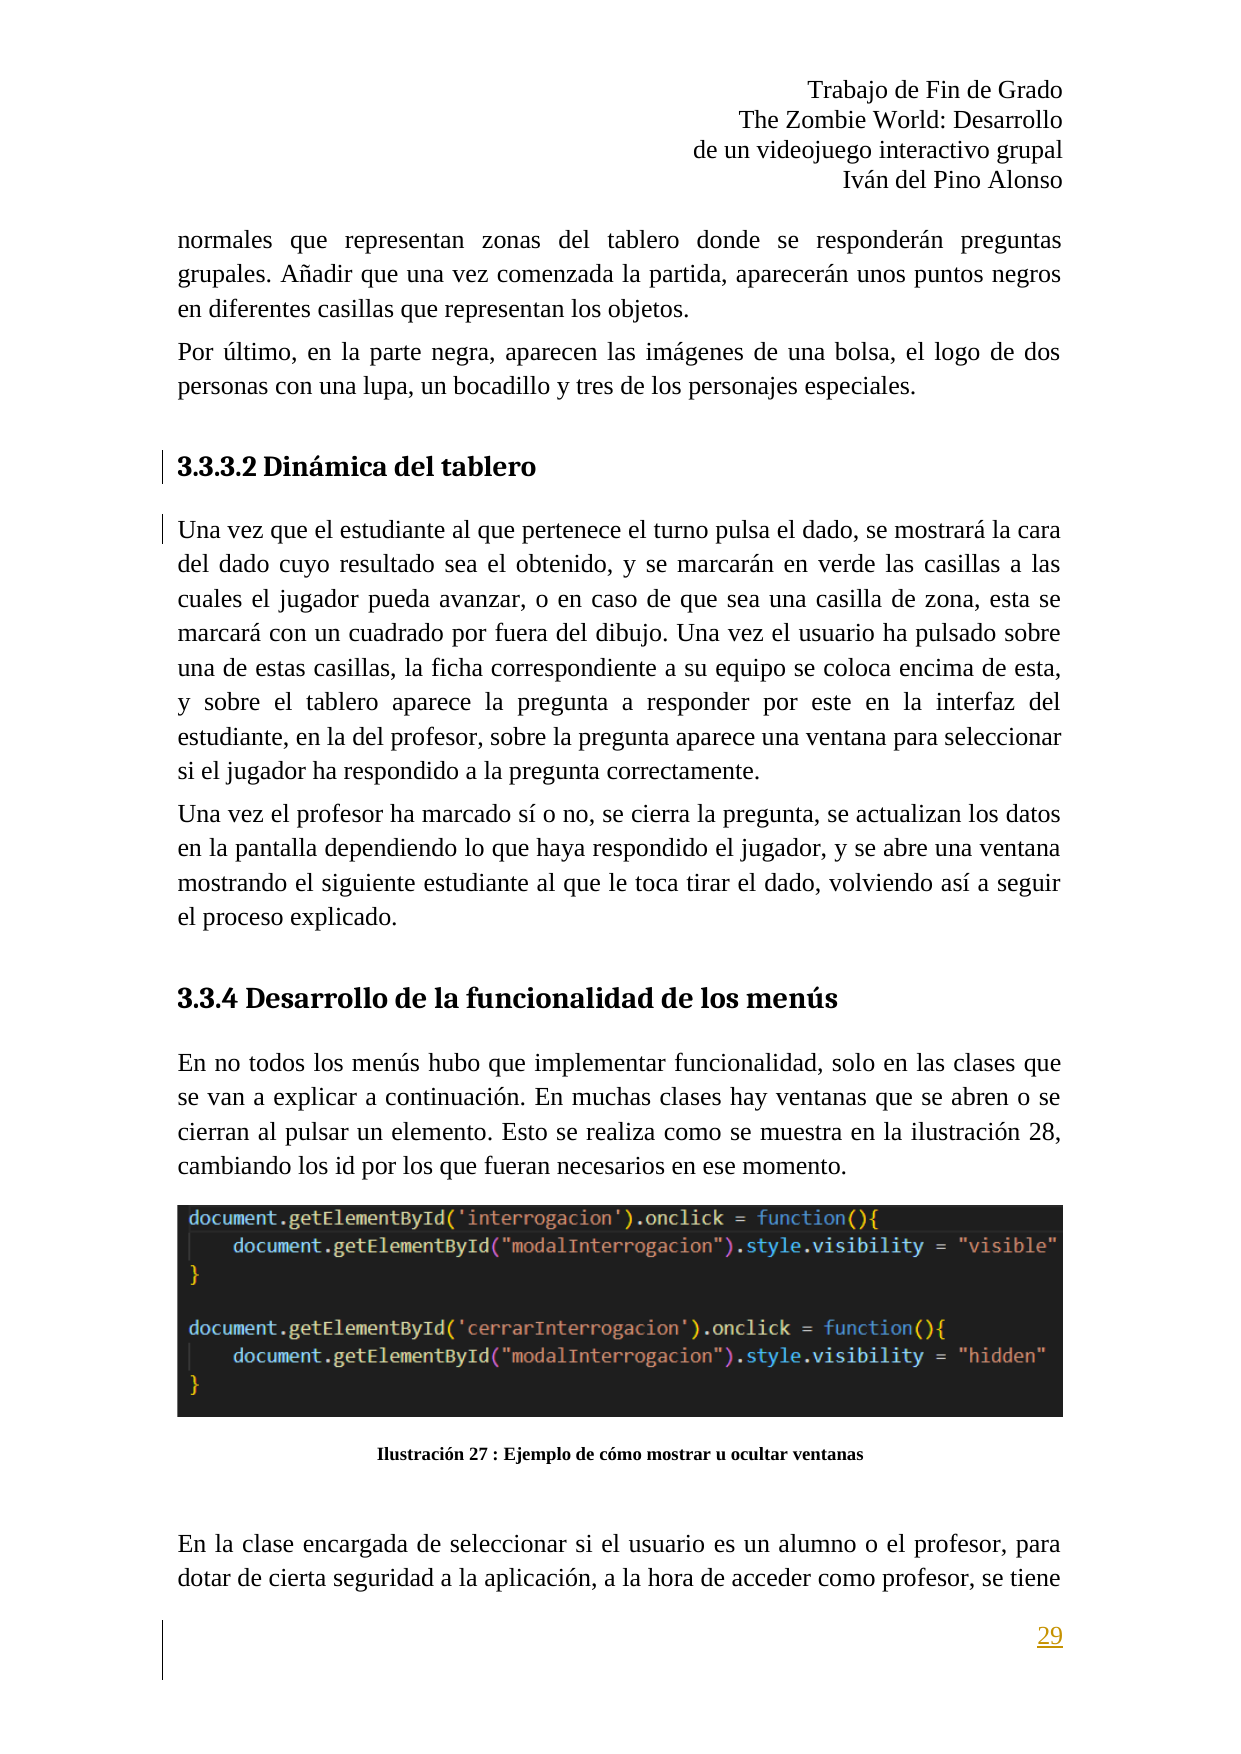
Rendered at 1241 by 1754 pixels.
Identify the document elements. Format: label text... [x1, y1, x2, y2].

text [177, 1528, 1063, 1592]
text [177, 224, 1063, 323]
subtitle 3.3.3.2 Dinámica del tablero [177, 450, 1063, 484]
text Por último, en la parte negra, aparecen las imágenes de una bolsa, el logo de dos personas con una lupa, un bocadillo y tres de los personajes especiales. [177, 336, 1063, 400]
text En no todos los menús hubo que implementar funcionalidad, solo en las clases que se van a explicar a continuación. En muchas clases hay ventanas que se abren o se cierran al pulsar un elemento. Esto se realiza como se muestra en la ilustración 28, cambiando los id por los que fueran necesarios en ese momento. [177, 1047, 1063, 1180]
text Una vez el profesor ha marcado sí o no, se cierra la pregunta, se actualizan los datos en la pantalla dependiendo lo que haya respondido el jugador, y se abre una ventana mostrando el siguiente estudiante al que le toca tirar el dado, volviendo así a seguir el proceso explicado. [177, 798, 1063, 931]
text Una vez que el estudiante al que pertenece el turno pulsa el dado, se mostrará la cara del dado cuyo resultado sea el obtenido, y se marcarán en verde las casillas a las cuales el jugador pueda avanzar, o en caso de que sea una casilla de zona, esta se marcará con un cuadrado por fuera del dibujo. Una vez el usuario ha pulsado sobre una de estas casillas, la ficha correspondiente a su equipo se coloca encima de esta, y sobre el tablero aparece la pregunta a responder por este en la interfaz del estudiante, en la del profesor, sobre la pregunta aparece una ventana para seleccionar si el jugador ha respondido a la pregunta correctamente. [177, 514, 1063, 785]
text Ilustración : Ejemplo de cómo mostrar u ocultar ventanas [177, 1442, 1063, 1464]
picture [177, 1205, 1063, 1417]
subtitle 3.3.4 Desarrollo de la funcionalidad de los menús [177, 982, 1063, 1017]
